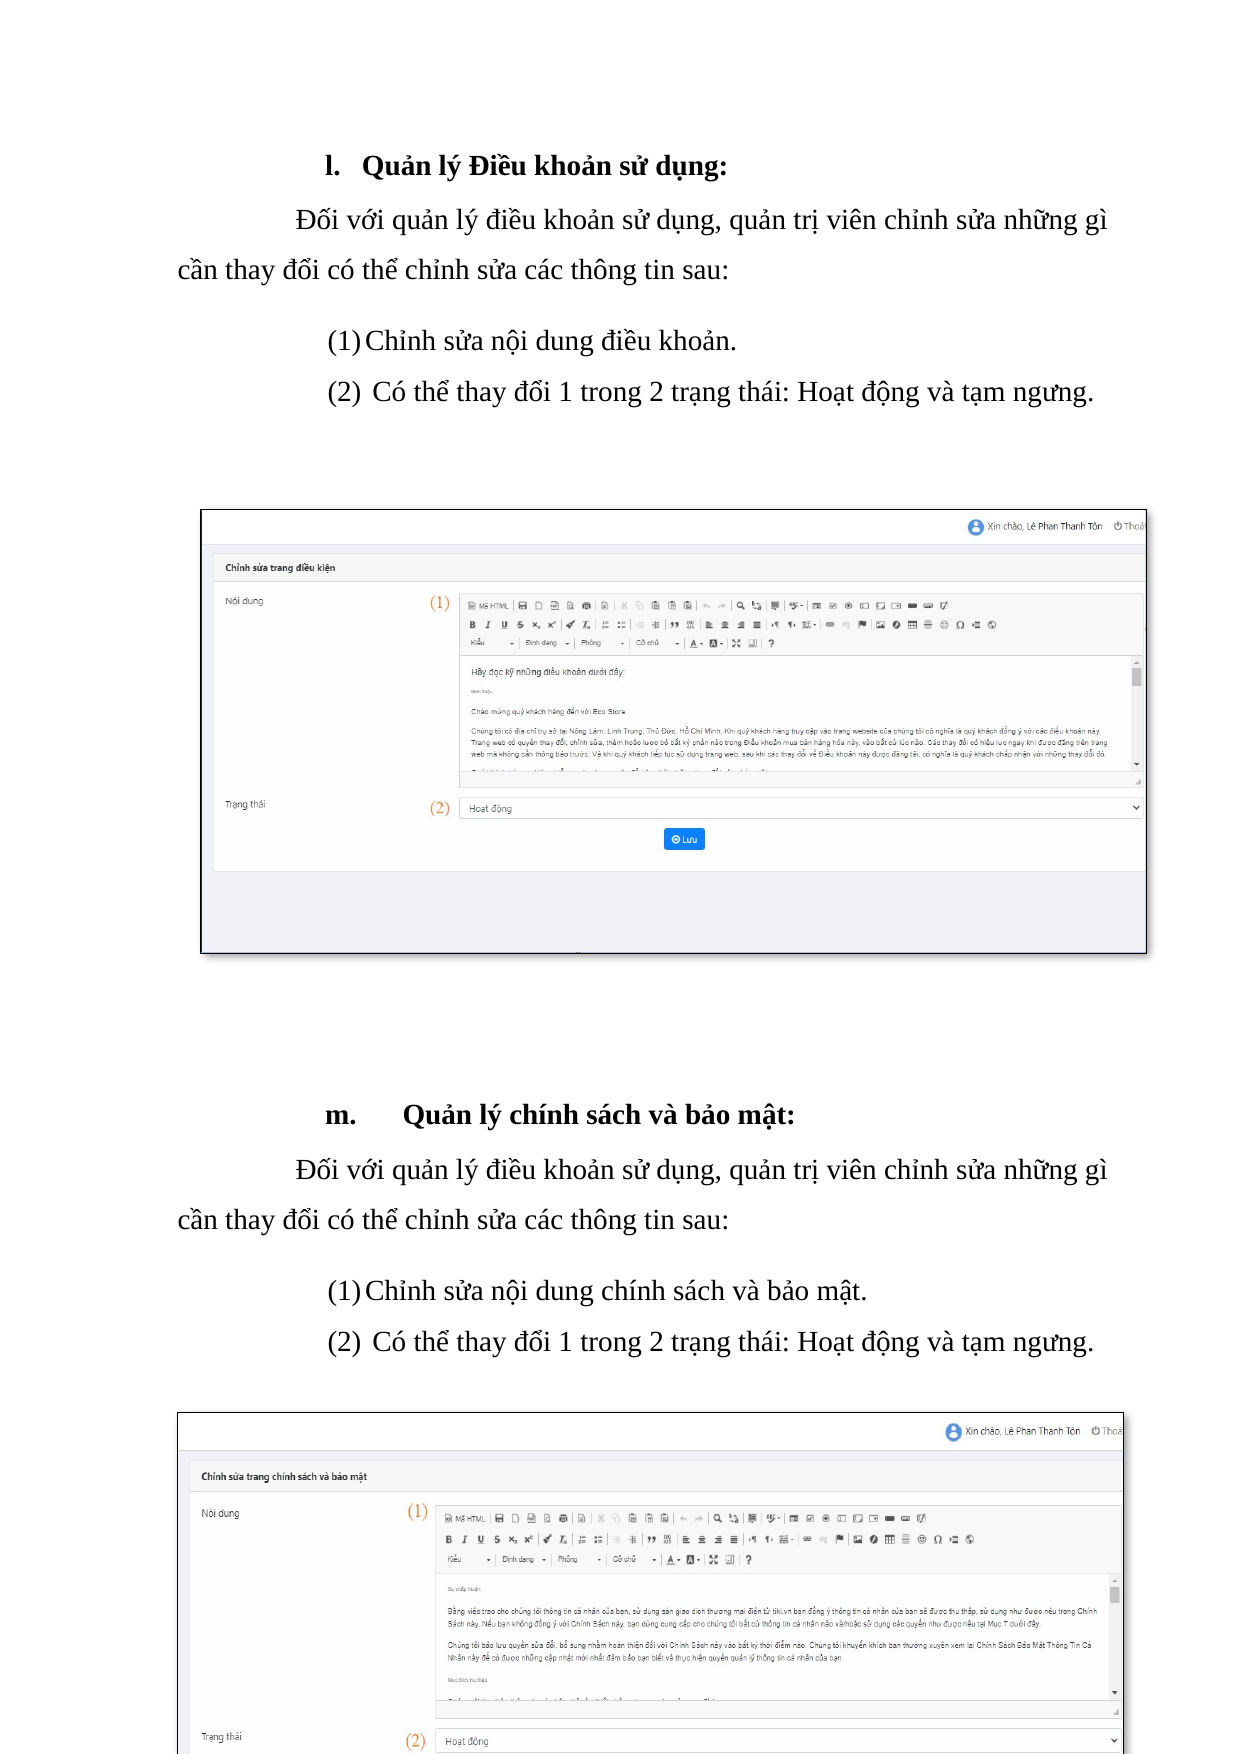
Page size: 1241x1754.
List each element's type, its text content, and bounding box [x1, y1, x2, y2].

text Đối với quản lý điều khoản sử dụng, quản trị viên chỉnh sửa những gì cần thay đổi có thể chỉnh sửa các thông tin sau: [177, 1152, 1122, 1236]
list Có thể thay đổi 1 trong 2 trạng thái: Hoạt động và tạm ngưng. [327, 1324, 1122, 1357]
text Quản lý Điều khoản sử dụng: [325, 148, 1122, 181]
picture [201, 510, 1146, 953]
text Đối với quản lý điều khoản sử dụng, quản trị viên chỉnh sửa những gì cần thay đổi có thể chỉnh sửa các thông tin sau: [177, 202, 1122, 286]
list Chỉnh sửa nội dung chính sách và bảo mật. [327, 1273, 1122, 1307]
text Quản lý chính sách và bảo mật: [325, 1097, 1122, 1131]
list Có thể thay đổi 1 trong 2 trạng thái: Hoạt động và tạm ngưng. [327, 374, 1122, 407]
list Chỉnh sửa nội dung điều khoản. [327, 323, 1122, 357]
picture [178, 1413, 1123, 1754]
